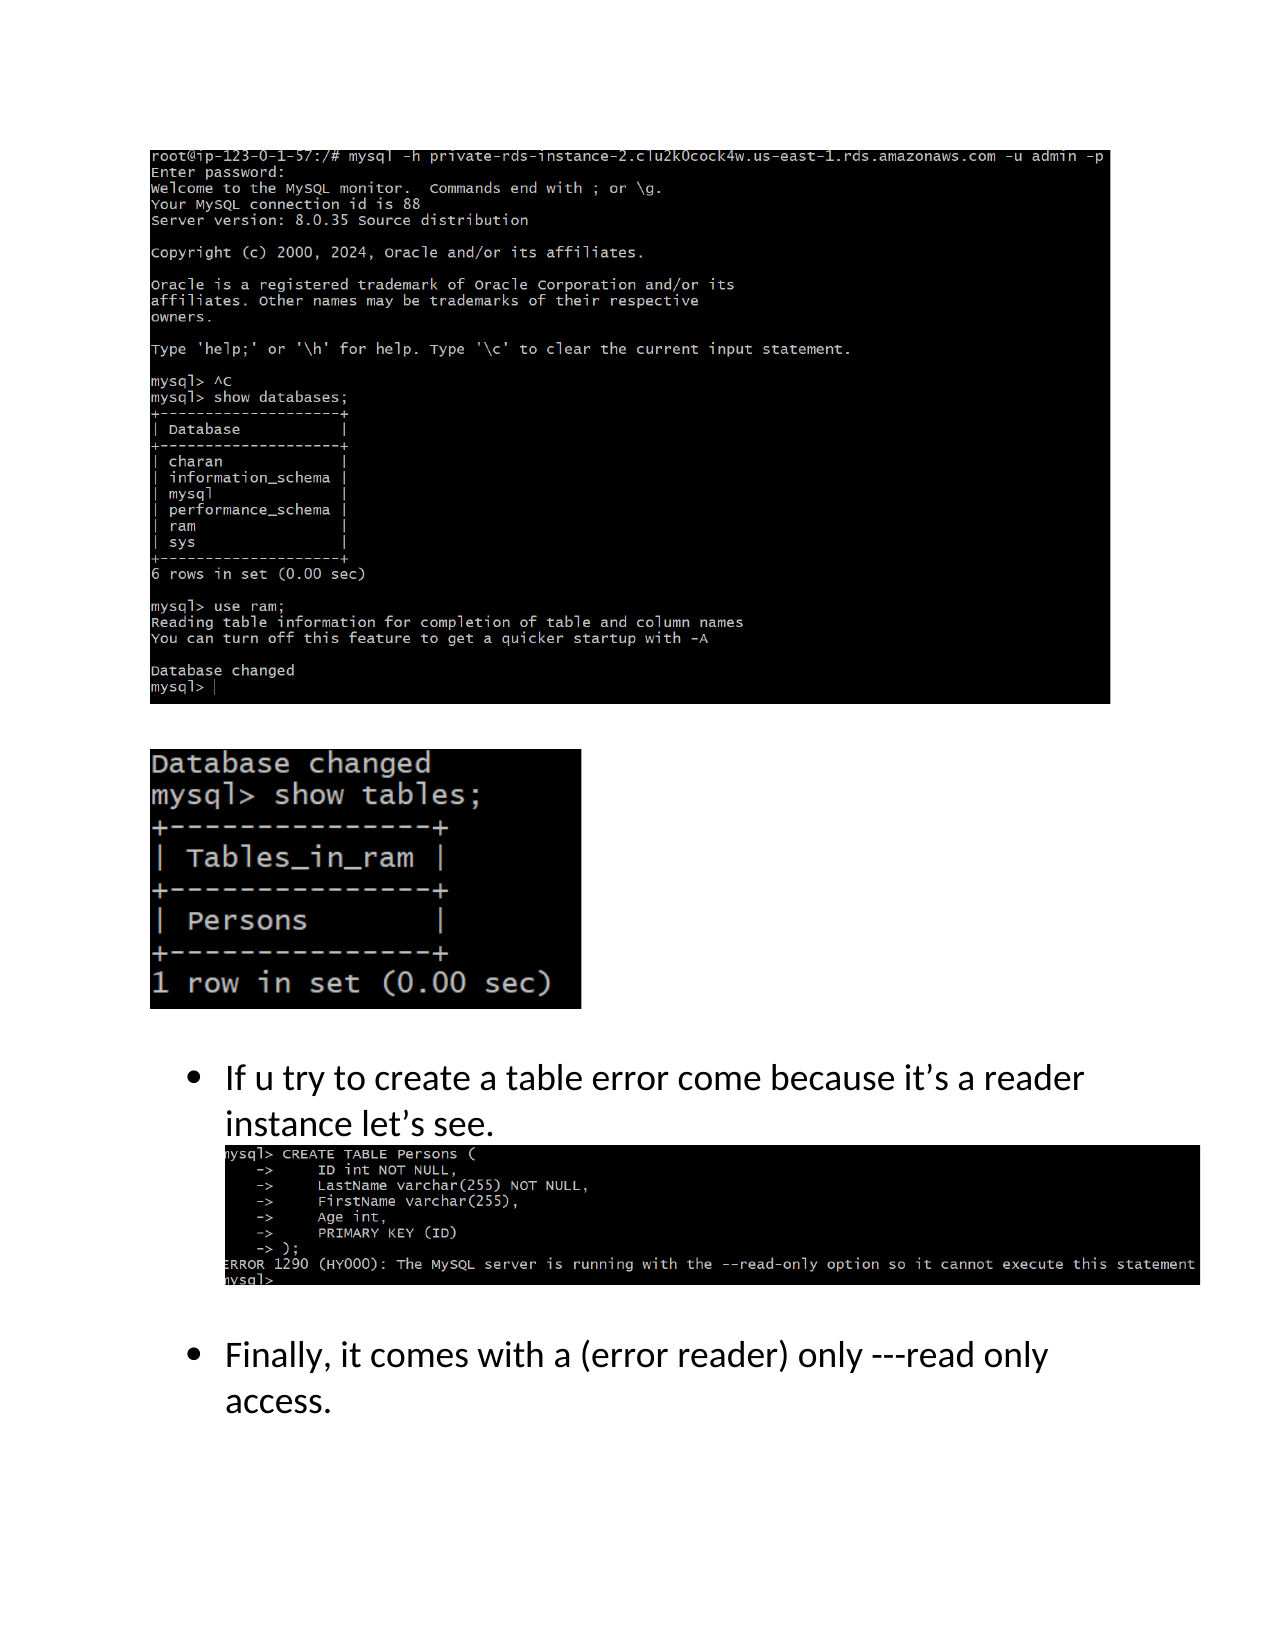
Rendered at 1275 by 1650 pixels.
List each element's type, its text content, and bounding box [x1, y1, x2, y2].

list If u try to create a table error come because it’s a reader instance let’s see. [187, 1054, 1125, 1146]
picture [150, 749, 582, 1009]
list Finally, it comes with a (error reader) only ---read only access. [187, 1331, 1125, 1422]
picture [150, 150, 1111, 704]
picture [225, 1145, 1200, 1285]
